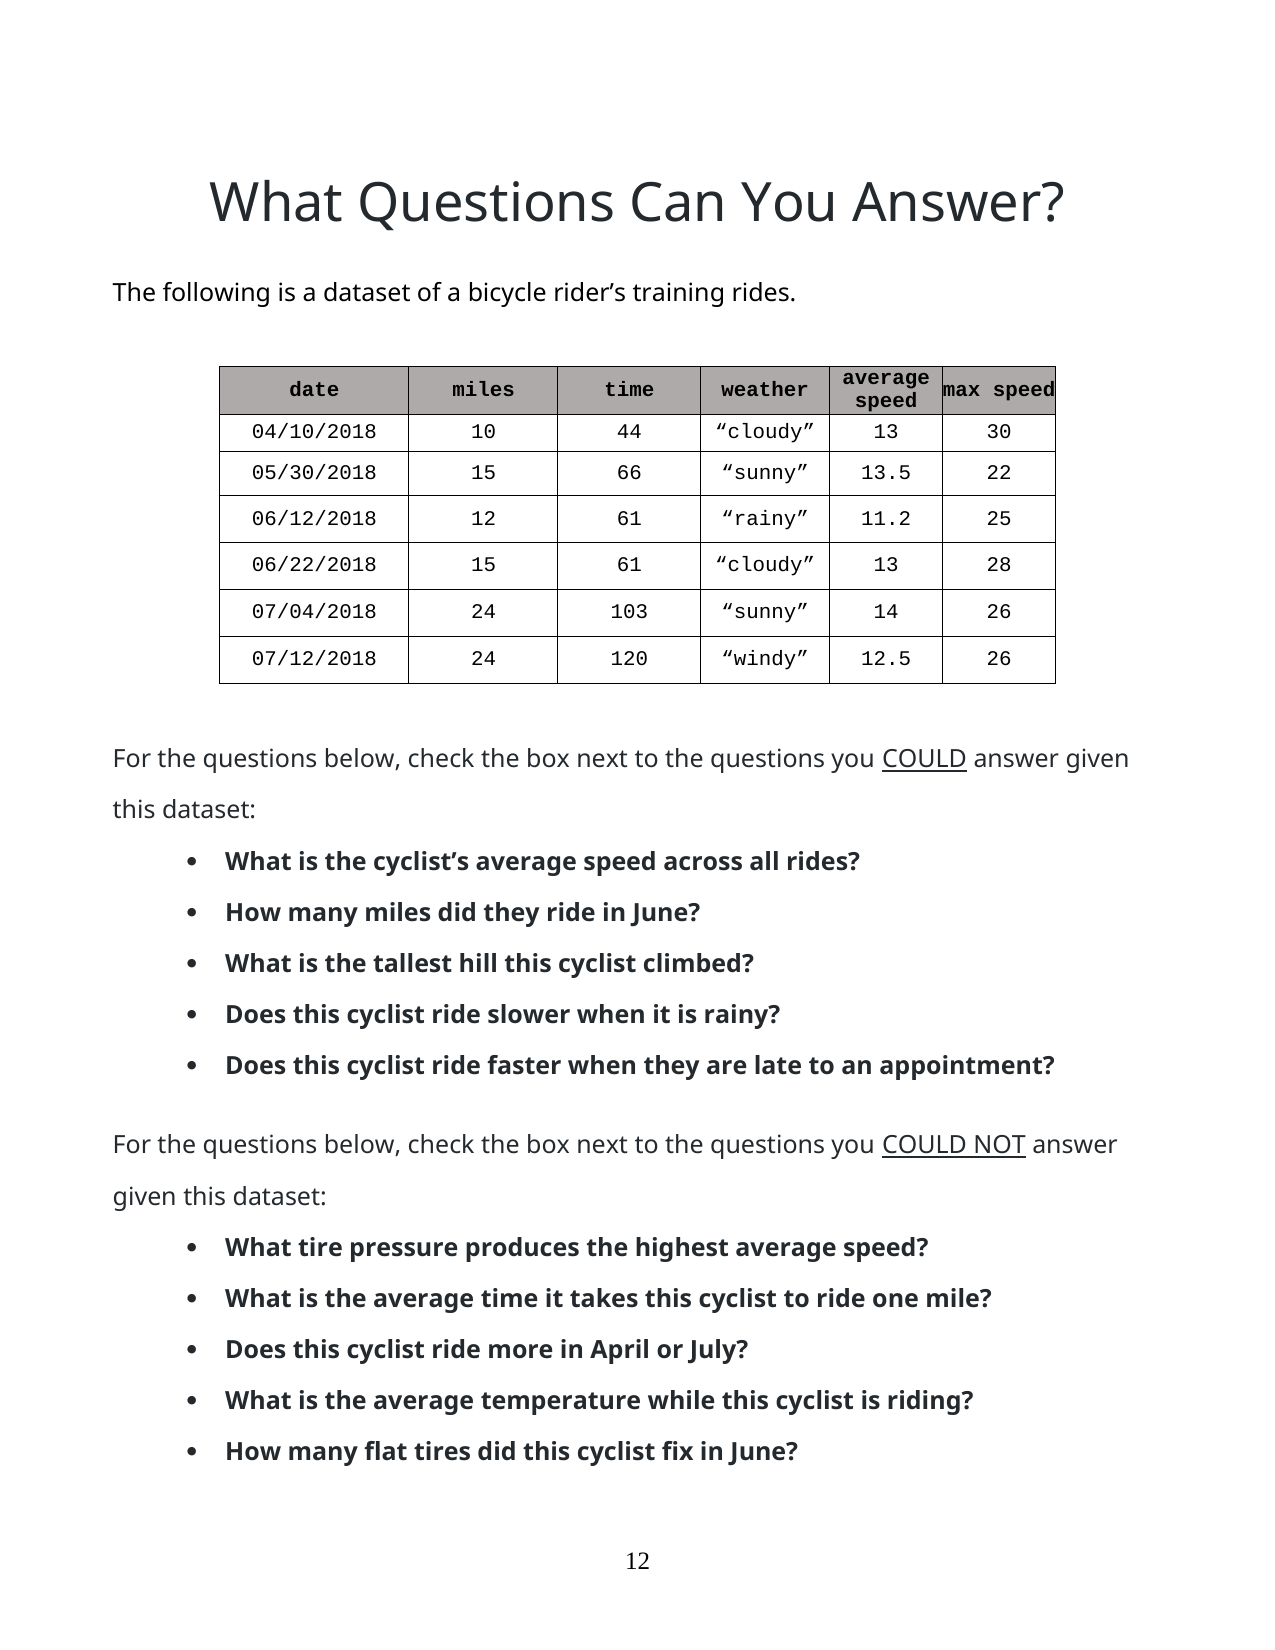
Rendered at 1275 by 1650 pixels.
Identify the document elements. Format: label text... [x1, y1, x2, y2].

table_cell 12.5 [830, 637, 942, 682]
table_cell 04/10/2018 [220, 415, 408, 451]
table_cell 06/12/2018 [220, 496, 408, 542]
subtitle What Questions Can You Answer? [112, 163, 1162, 237]
table_cell 13.5 [830, 452, 942, 495]
table_cell 10 [409, 415, 557, 451]
table_cell “windy” [701, 637, 829, 682]
table_cell “cloudy” [701, 415, 829, 451]
table_cell 44 [558, 415, 700, 451]
table_cell 13 [830, 415, 942, 451]
table_cell 22 [943, 452, 1055, 495]
table_cell 06/22/2018 [220, 543, 408, 589]
table_cell 14 [830, 590, 942, 636]
table_cell 15 [409, 452, 557, 495]
list What is the average temperature while this cyclist is riding? [187, 1382, 1162, 1416]
text The following is a dataset of a bicycle rider’s training rides. [112, 274, 1162, 308]
table_cell 61 [558, 496, 700, 542]
table_header date [220, 367, 408, 414]
table_cell 25 [943, 496, 1055, 542]
list How many miles did they ride in June? [187, 894, 1162, 928]
table_cell 11.2 [830, 496, 942, 542]
list Does this cyclist ride more in April or July? [187, 1331, 1162, 1365]
table_cell 120 [558, 637, 700, 682]
table_cell 28 [943, 543, 1055, 589]
list Does this cyclist ride faster when they are late to an appointment? [187, 1047, 1162, 1081]
text For the questions below, check the box next to the questions you COULD answer given this dataset: [112, 741, 1162, 826]
list How many flat tires did this cyclist fix in June? [187, 1433, 1162, 1467]
table_cell 61 [558, 543, 700, 589]
list What is the tallest hill this cyclist climbed? [187, 945, 1162, 979]
list What tire pressure produces the highest average speed? [187, 1229, 1162, 1263]
table_cell 66 [558, 452, 700, 495]
table_cell “sunny” [701, 452, 829, 495]
list What is the cyclist’s average speed across all rides? [187, 843, 1162, 877]
table_cell “sunny” [701, 590, 829, 636]
table_cell 30 [943, 415, 1055, 451]
table_cell “cloudy” [701, 543, 829, 589]
table_header weather [701, 367, 829, 414]
text For the questions below, check the box next to the questions you COULD NOT answer given this dataset: [112, 1127, 1162, 1212]
table_cell 24 [409, 637, 557, 682]
table_cell 26 [943, 637, 1055, 682]
table_cell 15 [409, 543, 557, 589]
list What is the average time it takes this cyclist to ride one mile? [187, 1280, 1162, 1314]
table_cell 05/30/2018 [220, 452, 408, 495]
table_cell 07/04/2018 [220, 590, 408, 636]
table_header miles [409, 367, 557, 414]
table_cell 103 [558, 590, 700, 636]
list Does this cyclist ride slower when it is rainy? [187, 996, 1162, 1030]
table_header max speed [943, 367, 1055, 414]
table_header time [558, 367, 700, 414]
table_cell 24 [409, 590, 557, 636]
table_cell “rainy” [701, 496, 829, 542]
table_header average speed [830, 367, 942, 414]
table_cell 26 [943, 590, 1055, 636]
table_cell 13 [830, 543, 942, 589]
table_cell 07/12/2018 [220, 637, 408, 682]
table_cell 12 [409, 496, 557, 542]
